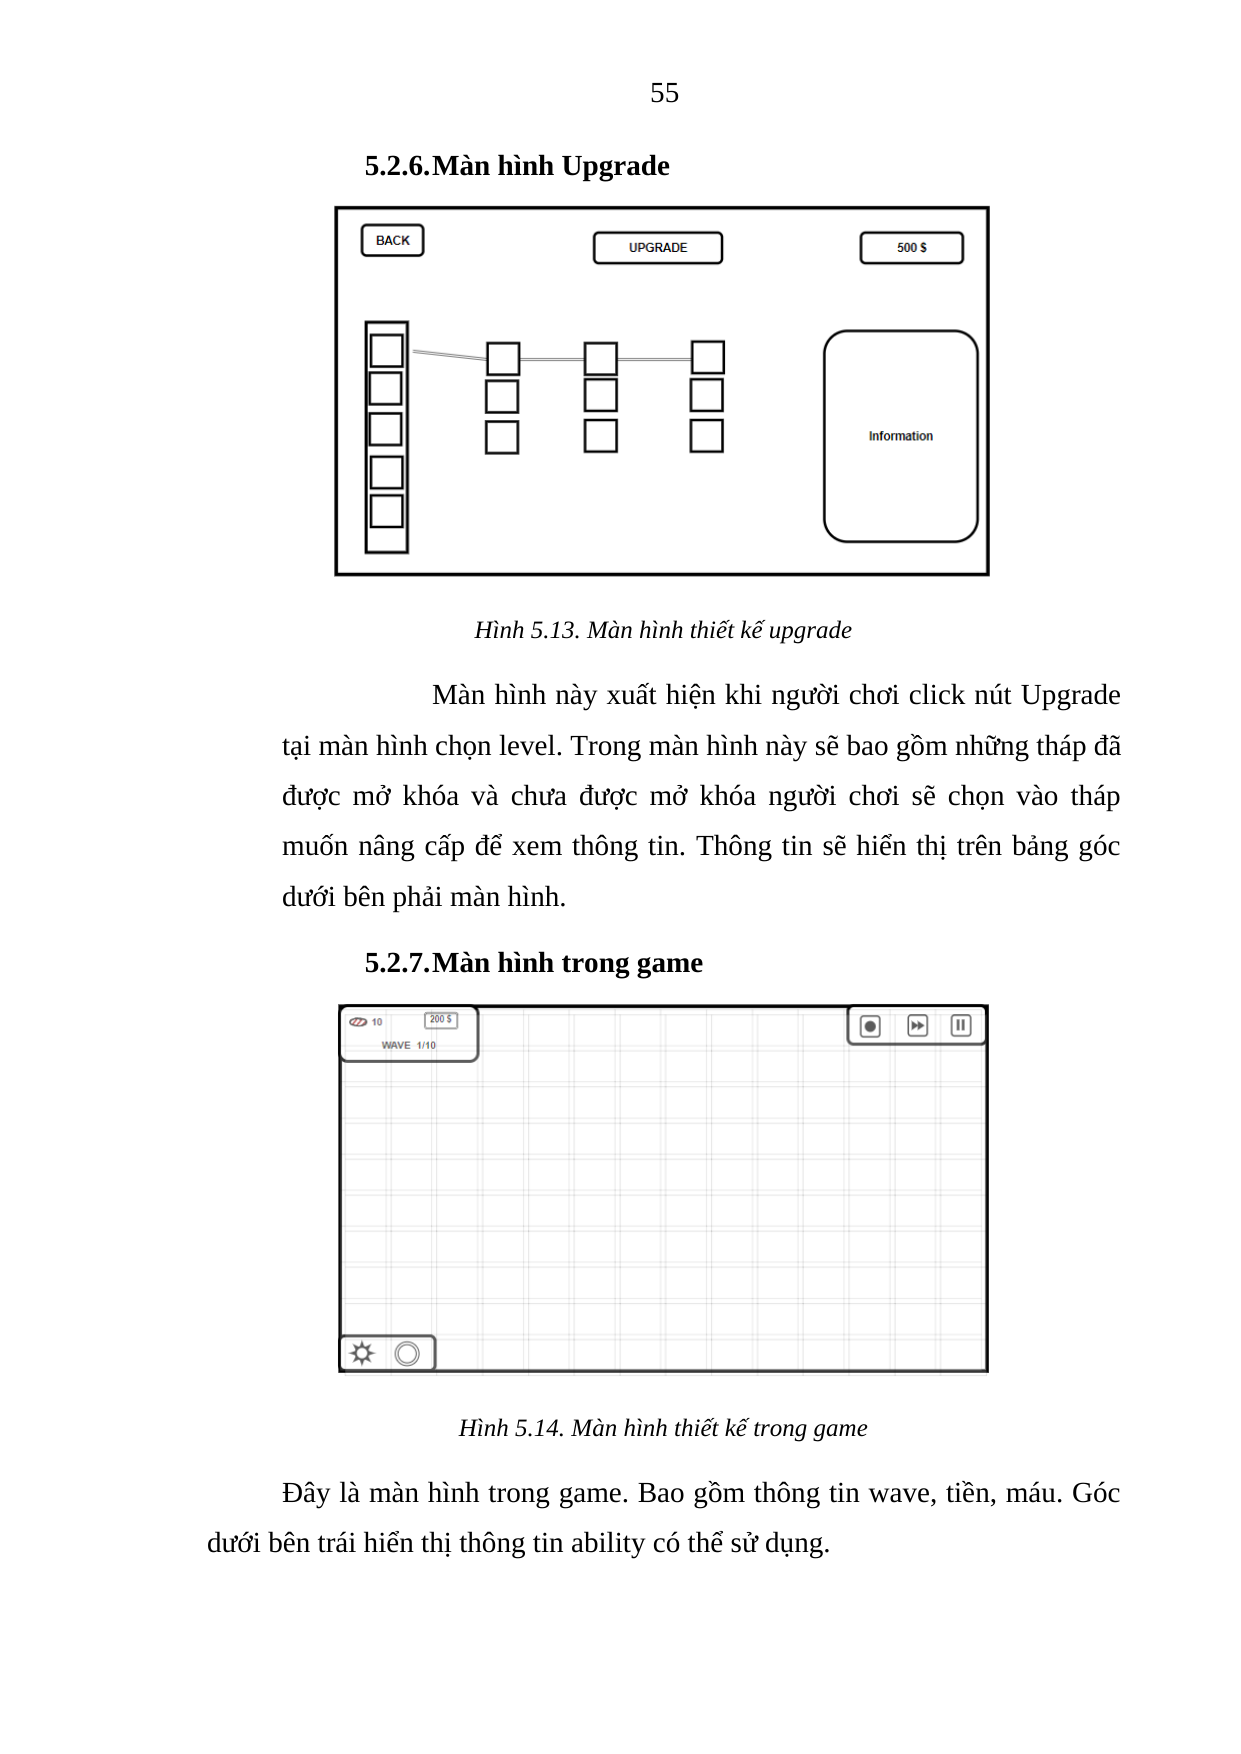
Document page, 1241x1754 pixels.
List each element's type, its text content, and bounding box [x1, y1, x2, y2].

text Đây là màn hình trong game. Bao gồm thông tin wave, tiền, máu. Góc dưới bên trái hiển thị thông tin ability có thể sử dụng. [207, 1475, 1122, 1559]
subtitle Màn hình trong game [364, 946, 1122, 979]
picture [330, 198, 998, 582]
subtitle Màn hình Upgrade [364, 148, 1122, 181]
picture [334, 996, 995, 1380]
text Màn hình này xuất hiện khi người chơi click nút Upgrade tại màn hình chọn level. Trong màn hình này sẽ bao gồm những tháp đã được mở khóa và chưa được mở khóa người chơi sẽ chọn vào tháp muốn nâng cấp để xem thông tin. Thông tin sẽ hiển thị trên bảng góc dưới bên phải màn hình. [282, 677, 1122, 912]
